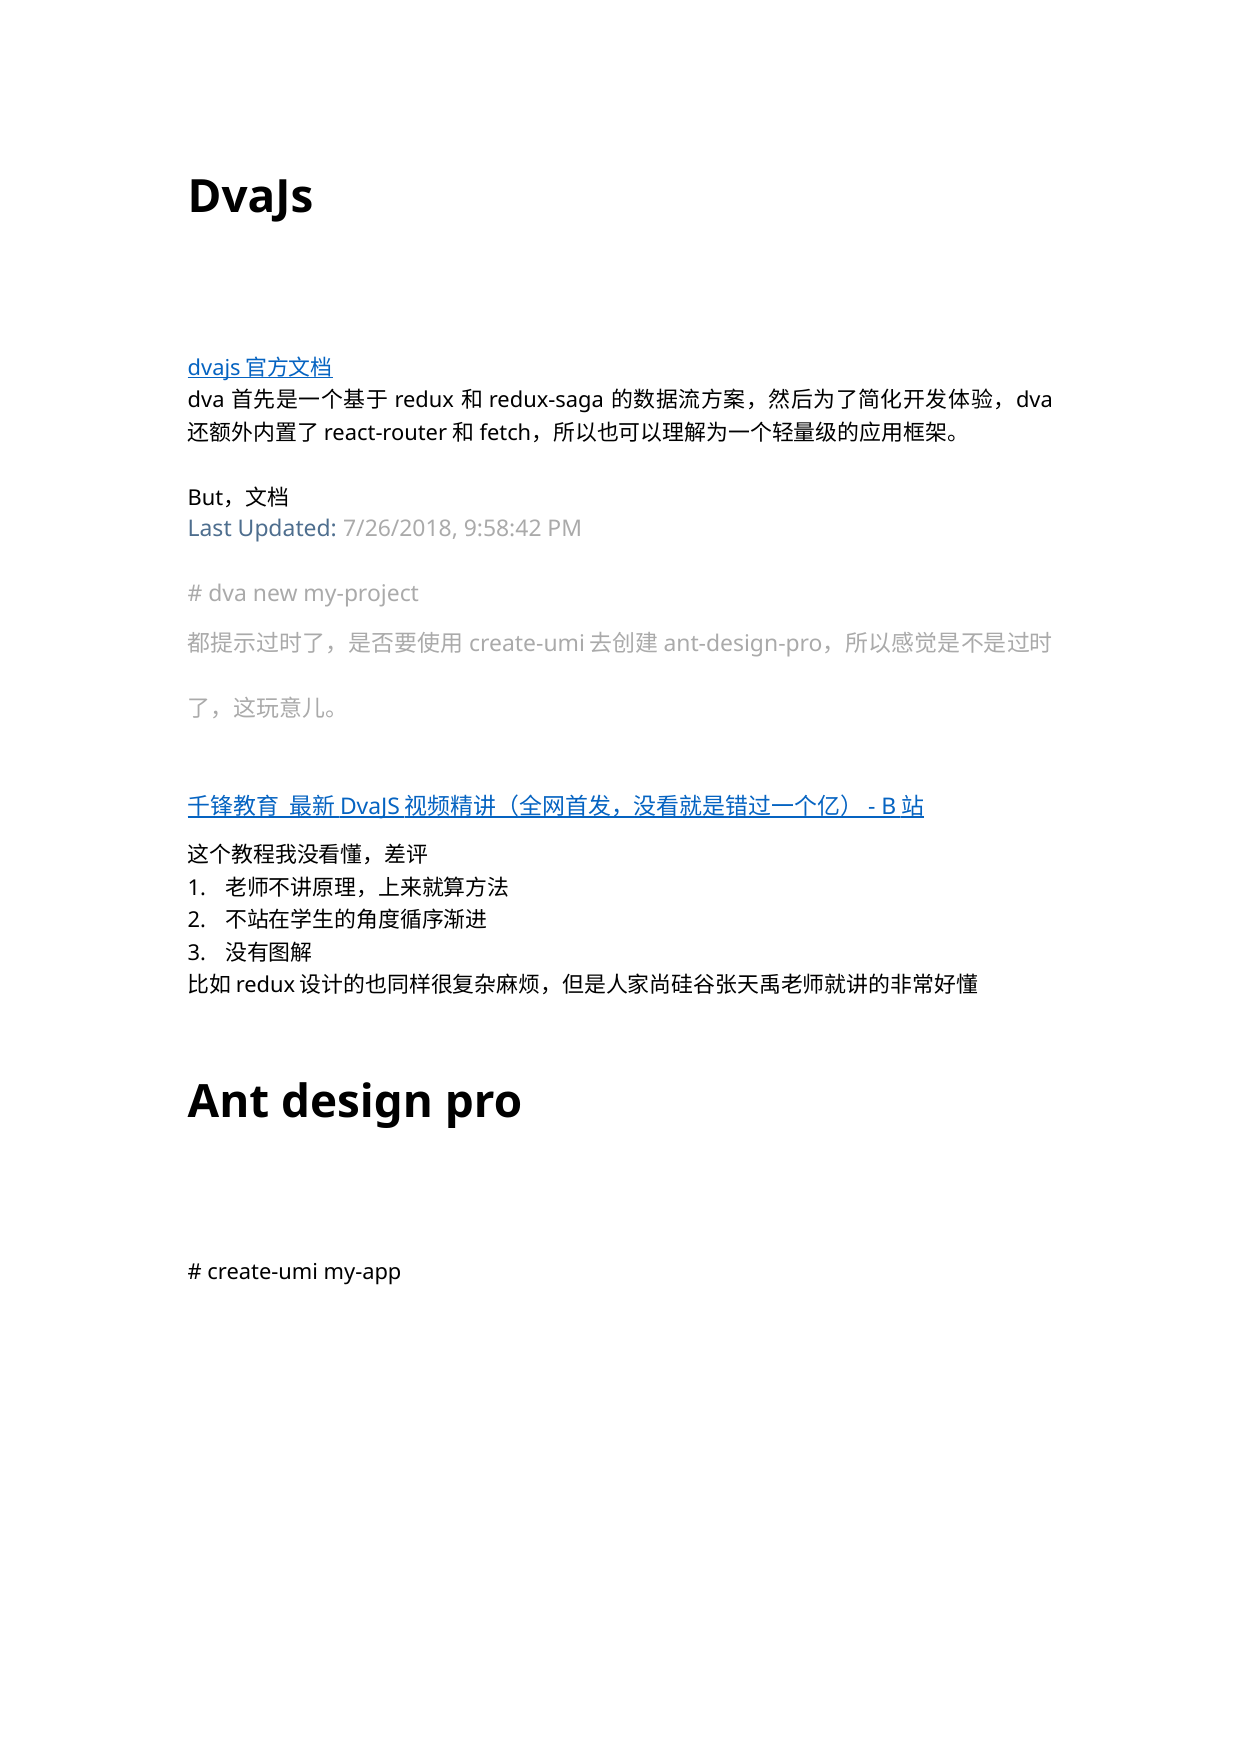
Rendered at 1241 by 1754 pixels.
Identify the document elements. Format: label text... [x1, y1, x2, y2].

text # dva new my-project [187, 577, 1053, 609]
text 千锋教育_最新DvaJS视频精讲（全网首发，没看就是错过一个亿） - B站 [187, 772, 1053, 837]
text 都提示过时了，是否要使用 create-umi去创建ant-design-pro，所以感觉是不是过时了，这玩意儿。 [187, 609, 1053, 739]
text But，文档 Last Updated: 7/26/2018, 9:58:42 PM [187, 479, 1053, 544]
list 不站在学生的角度循序渐进 [187, 902, 1053, 934]
list 老师不讲原理，上来就算方法 [187, 869, 1053, 902]
subtitle DvaJs [187, 162, 1053, 227]
subtitle Ant design pro [187, 1067, 1053, 1132]
list 没有图解 [187, 934, 1053, 967]
text dvajs官方文档 [187, 349, 1053, 382]
text # create-umi my-app [187, 1254, 1053, 1287]
text 这个教程我没看懂，差评 [187, 837, 1053, 869]
text dva 首先是一个基于 redux 和 redux-saga 的数据流方案，然后为了简化开发体验，dva 还额外内置了 react-router 和 fetch，所以也可以理解为一个轻量级的应用框架。 [187, 382, 1053, 447]
text 比如redux设计的也同样很复杂麻烦，但是人家尚硅谷张天禹老师就讲的非常好懂 [187, 967, 1053, 999]
